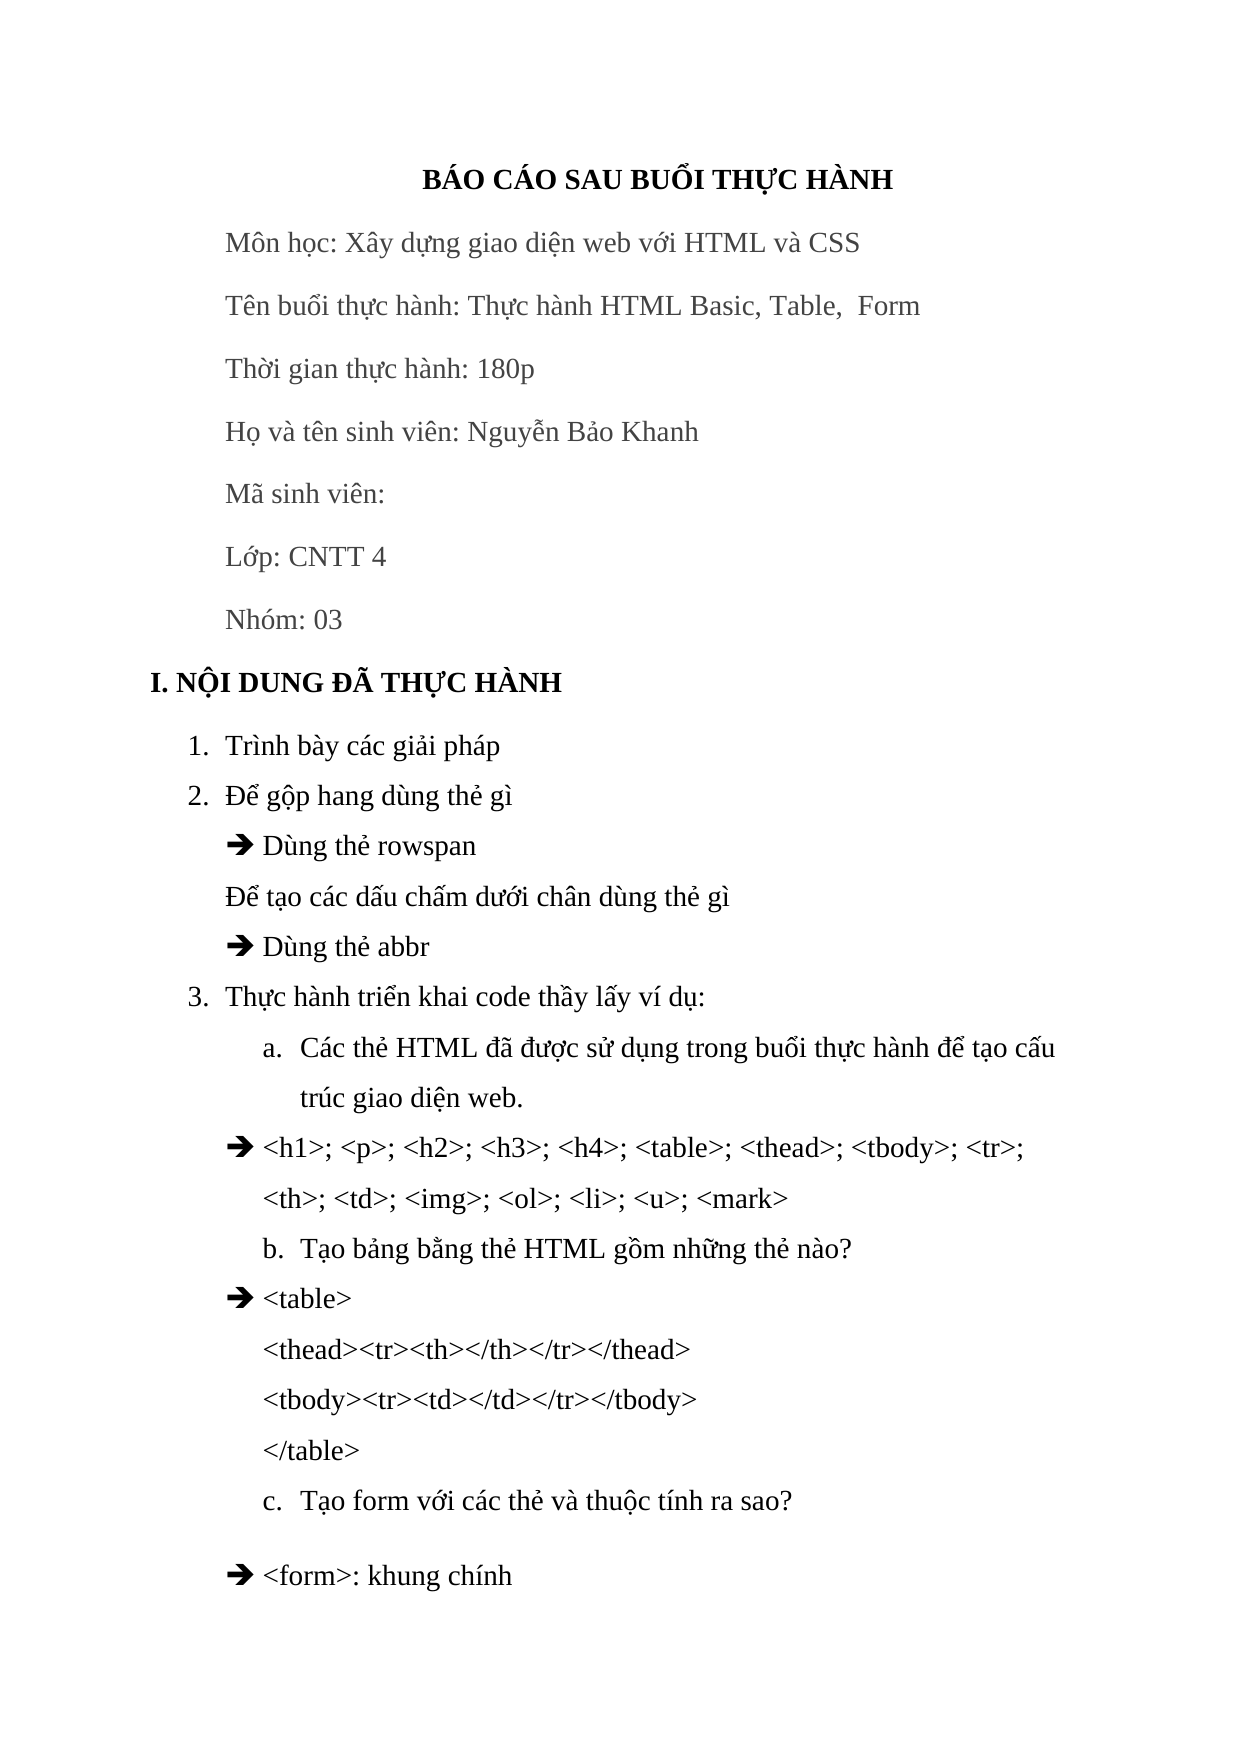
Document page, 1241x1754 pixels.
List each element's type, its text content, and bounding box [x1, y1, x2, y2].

list <table> [196, 1282, 1090, 1315]
list <thead><tr><th></th></tr></thead> [233, 1332, 1090, 1366]
list <tbody><tr><td></td></tr></tbody> [233, 1382, 1090, 1416]
list Dùng thẻ rowspan [196, 828, 1090, 862]
list <form>: khung chính [196, 1558, 1090, 1592]
list Các thẻ HTML đã được sử dụng trong buổi thực hành để tạo cấu trúc giao diện web. [233, 1030, 1090, 1114]
list Trình bày các giải pháp [158, 728, 1090, 761]
subtitle Nhóm: 03 [196, 602, 1090, 636]
list Dùng thẻ abbr [196, 929, 1090, 963]
subtitle Thời gian thực hành: 180p [196, 351, 1090, 384]
subtitle Họ và tên sinh viên: Nguyễn Bảo Khanh [196, 414, 1090, 447]
subtitle Mã sinh viên: [196, 477, 1090, 510]
list <h1>; <p>; <h2>; <h3>; <h4>; <table>; <thead>; <tbody>; <tr>; <th>; <td>; <img>; <ol>; <li>; <u>; <mark> [196, 1131, 1090, 1214]
list Thực hành triển khai code thầy lấy ví dụ: [158, 979, 1090, 1013]
list </table> [233, 1433, 1090, 1466]
list Tạo form với các thẻ và thuộc tính ra sao? [233, 1483, 1090, 1516]
subtitle BÁO CÁO SAU BUỔI THỰC HÀNH [196, 162, 1090, 196]
text I. NỘI DUNG ĐÃ THỰC HÀNH [121, 665, 1090, 698]
subtitle Lớp: CNTT 4 [196, 539, 1090, 573]
subtitle Tên buổi thực hành: Thực hành HTML Basic, Table, Form [196, 288, 1090, 322]
list Để gộp hang dùng thẻ gì [158, 778, 1090, 812]
subtitle Môn học: Xây dựng giao diện web với HTML và CSS [196, 225, 1090, 259]
list Tạo bảng bằng thẻ HTML gồm những thẻ nào? [233, 1231, 1090, 1265]
text Để tạo các dấu chấm dưới chân dùng thẻ gì [196, 879, 1090, 912]
